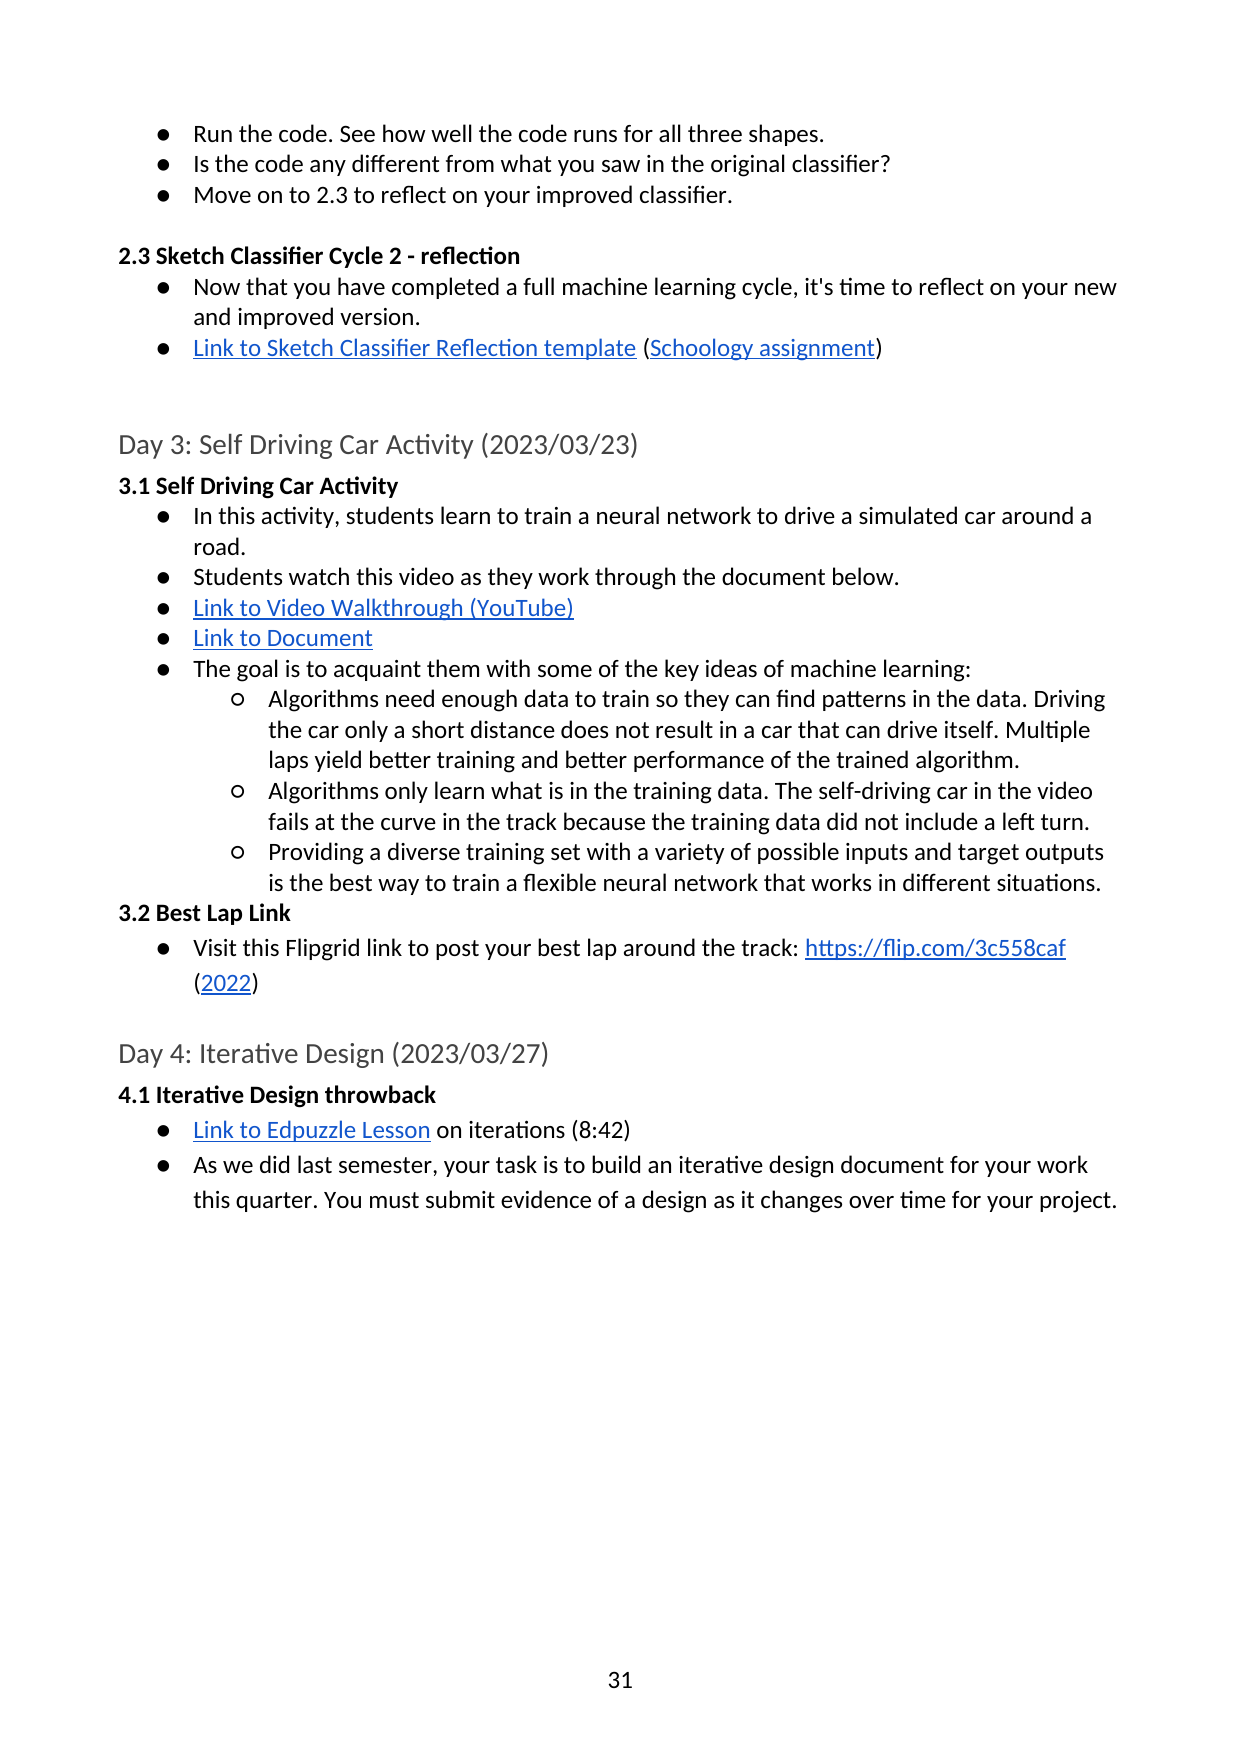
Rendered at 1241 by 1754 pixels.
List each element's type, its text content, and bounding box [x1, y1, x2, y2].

list Link to Document [156, 623, 1122, 653]
text 4.1 Iterative Design throwback [118, 1079, 1122, 1110]
list Link to Video Walkthrough (YouTube) [156, 592, 1122, 623]
list Visit this Flipgrid link to post your best lap around the track: https://flip.com/3c558caf (2022) [156, 932, 1122, 998]
list As we did last semester, your task is to build an iterative design document for your work this quarter. You must submit evidence of a design as it changes over time for your project. [156, 1149, 1122, 1215]
list In this activity, students learn to train a neural network to drive a simulated car around a road. [156, 501, 1122, 562]
text 3.2 Best Lap Link [118, 897, 1122, 928]
text 2.3 Sketch Classifier Cycle 2 - reflection [118, 240, 1122, 271]
list The goal is to acquaint them with some of the key ideas of machine learning: [156, 653, 1122, 684]
list Algorithms need enough data to train so they can find patterns in the data. Driving the car only a short distance does not result in a car that can drive itself. Multiple laps yield better training and better performance of the trained algorithm. [231, 684, 1122, 775]
list Link to Edpuzzle Lesson on iterations (8:42) [156, 1114, 1122, 1145]
list Now that you have completed a full machine learning cycle, it's time to reflect on your new and improved version. [156, 271, 1122, 332]
subtitle Day 3: Self Driving Car Activity (2023/03/23) [118, 426, 1122, 462]
list Link to Sketch Classifier Reflection template (Schoology assignment) [156, 332, 1122, 362]
list Move on to 2.3 to reflect on your improved classifier. [156, 179, 1122, 209]
list Algorithms only learn what is in the training data. The self-driving car in the video fails at the curve in the track because the training data did not include a left turn. [231, 775, 1122, 836]
list Students watch this video as they work through the document below. [156, 562, 1122, 592]
text 3.1 Self Driving Car Activity [118, 470, 1122, 501]
list Providing a diverse training set with a variety of possible inputs and target outputs is the best way to train a flexible neural network that works in different situations. [231, 836, 1122, 897]
list Run the code. See how well the code runs for all three shapes. [156, 118, 1122, 148]
list Is the code any different from what you saw in the original classifier? [156, 148, 1122, 179]
subtitle Day 4: Iterative Design (2023/03/27) [118, 1036, 1122, 1071]
